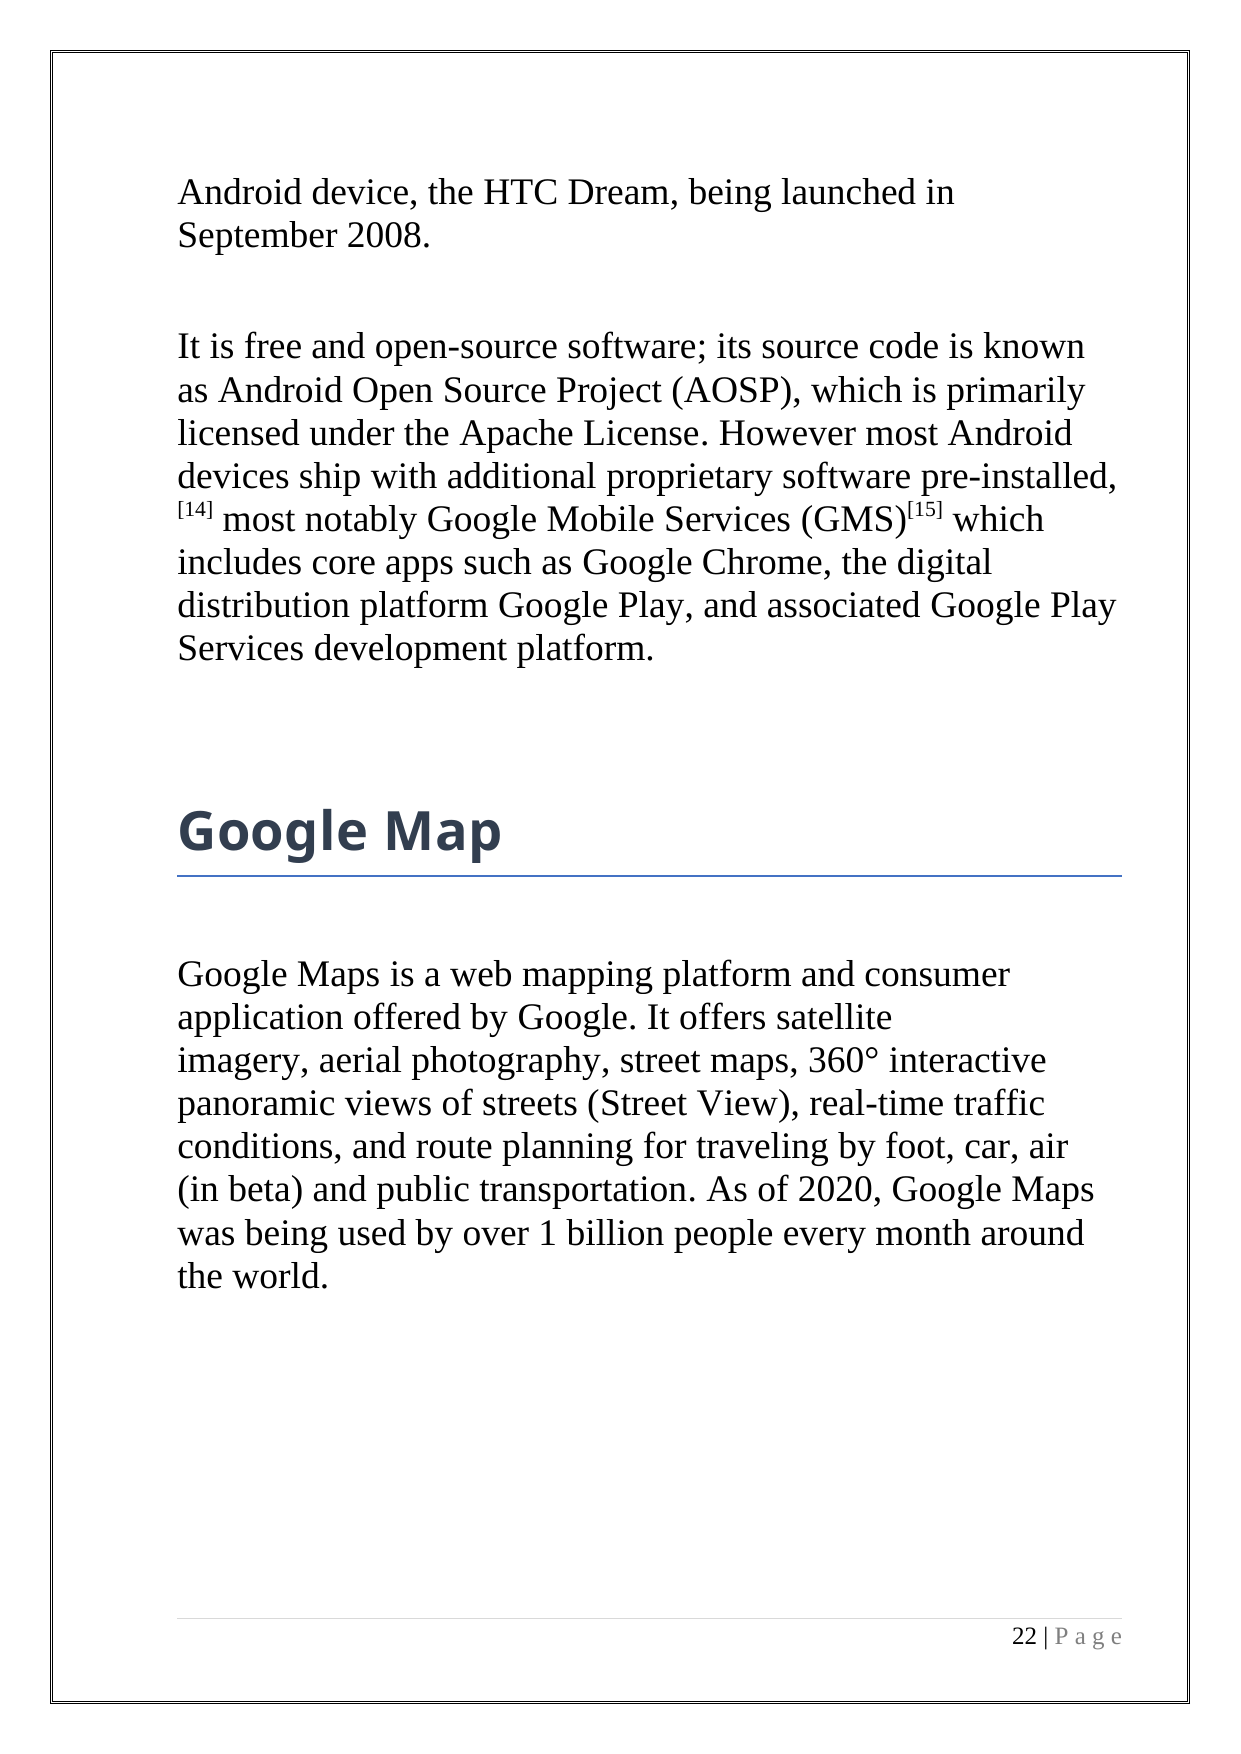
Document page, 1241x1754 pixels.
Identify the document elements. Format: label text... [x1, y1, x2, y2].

text It is free and open-source software; its source code is known as Android Open Source Project (AOSP), which is primarily licensed under the Apache License. However most Android devices ship with additional proprietary software pre-installed,[14] most notably Google Mobile Services (GMS)[15] which includes core apps such as Google Chrome, the digital distribution platform Google Play, and associated Google Play Services development platform. [177, 324, 1122, 669]
text Google Maps is a web mapping platform and consumer application offered by Google. It offers satellite imagery, aerial photography, street maps, 360° interactive panoramic views of streets (Street View), real-time traffic conditions, and route planning for traveling by foot, car, air (in beta) and public transportation. As of 2020, Google Maps was being used by over 1 billion people every month around the world. [177, 951, 1122, 1296]
title Google Map [177, 793, 1122, 875]
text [177, 169, 1122, 256]
